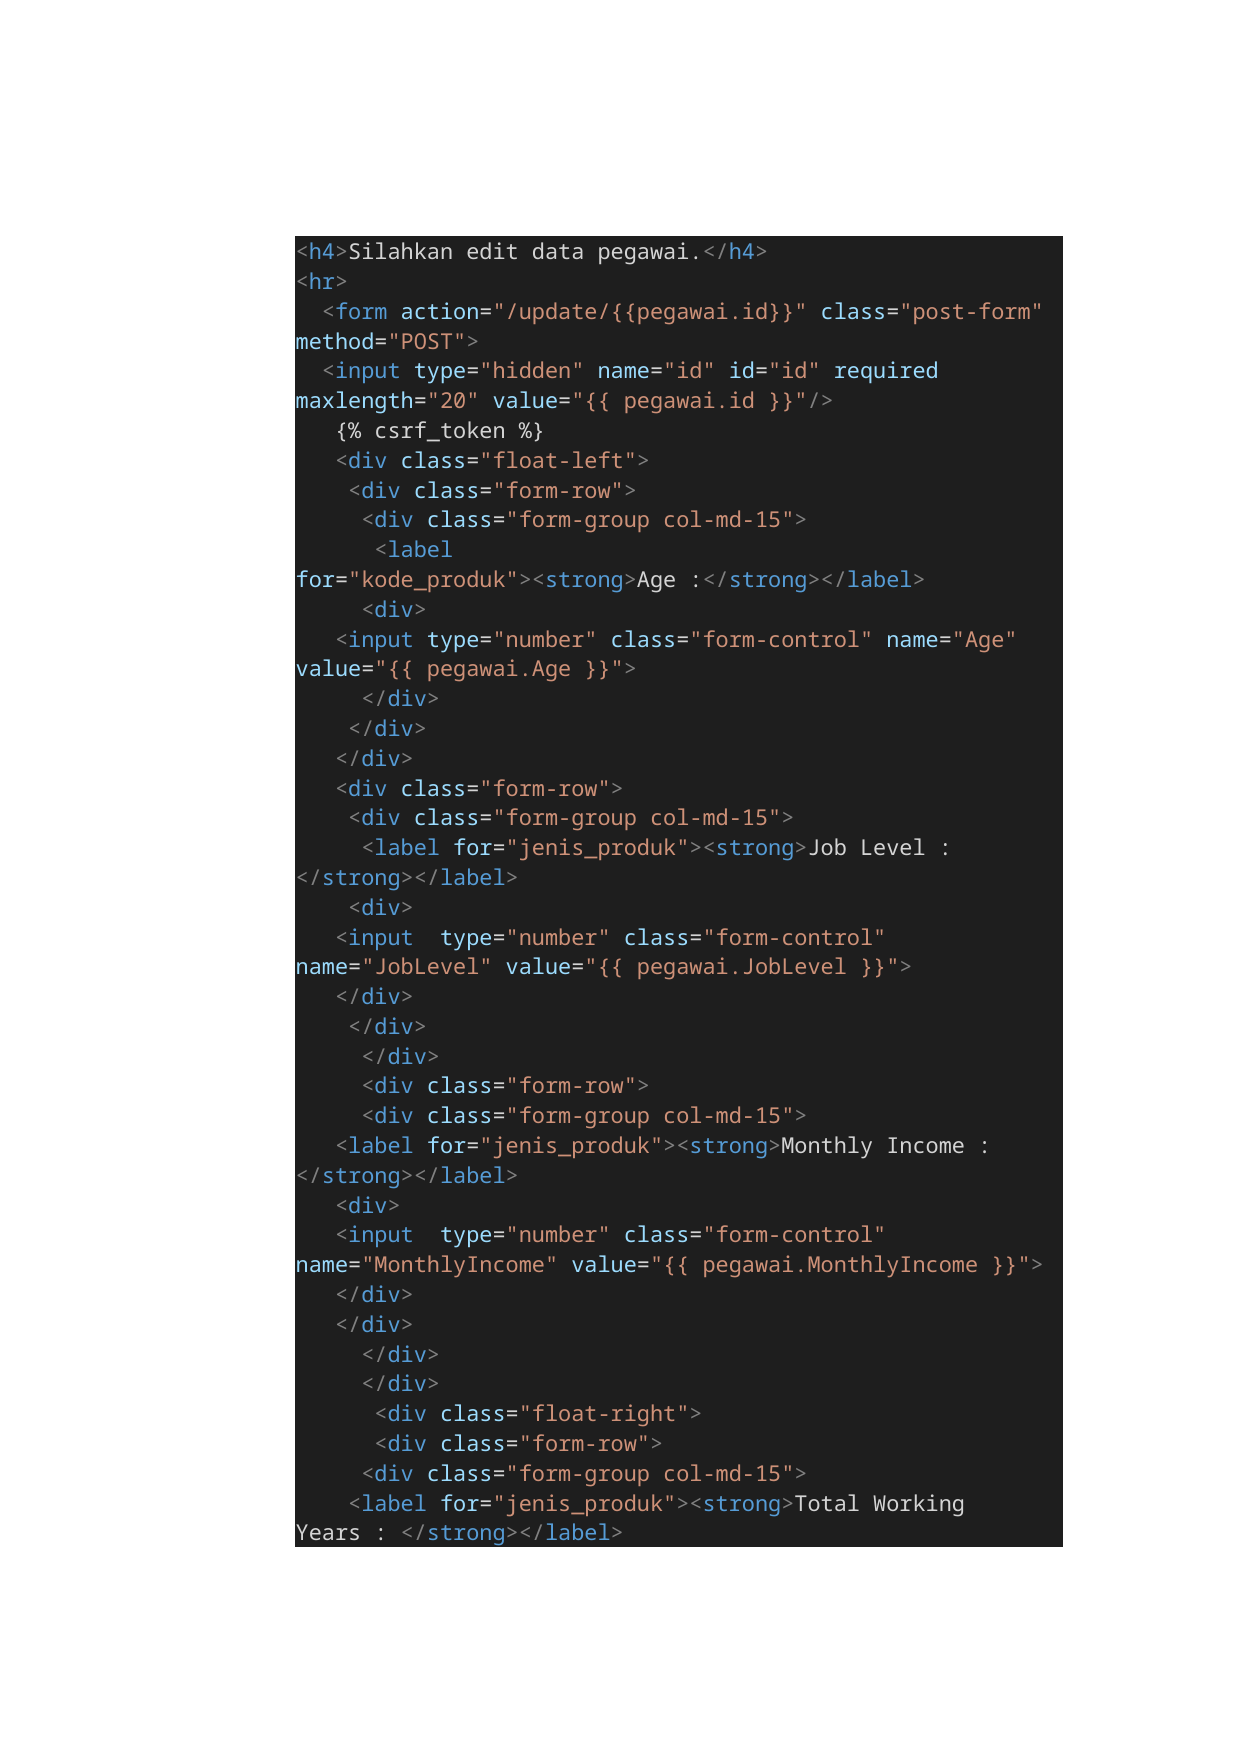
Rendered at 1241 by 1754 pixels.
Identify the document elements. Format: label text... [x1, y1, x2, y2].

text <div class="form-row"> [295, 1428, 1063, 1458]
text </div> [295, 1309, 1063, 1338]
text </div> [295, 743, 1063, 772]
text <div class="float-left"> [295, 445, 1063, 474]
text <div class="form-group col-md-15"> [295, 802, 1063, 832]
text </div> [295, 713, 1063, 743]
text <input type="number" class="form-control" name="MonthlyIncome" value="{{ pegawai.MonthlyIncome }}"> [295, 1219, 1063, 1279]
text <label for="jenis_produk"><strong>Monthly Income : </strong></label> [295, 1130, 1063, 1189]
text <div class="form-group col-md-15"> [295, 1458, 1063, 1487]
text </div> [295, 683, 1063, 713]
text <div class="form-row"> [295, 1070, 1063, 1100]
text </div> [295, 1041, 1063, 1070]
text <input type="hidden" name="id" id="id" required maxlength="20" value="{{ pegawai.id }}"/> [295, 355, 1063, 415]
text <div> [295, 594, 1063, 623]
text <div class="form-group col-md-15"> [295, 1100, 1063, 1130]
text <input type="number" class="form-control" name="Age" value="{{ pegawai.Age }}"> [295, 623, 1063, 683]
text <div> [295, 1189, 1063, 1219]
text {% csrf_token %} [295, 415, 1063, 445]
text </div> [295, 1338, 1063, 1368]
text <label for="kode_produk"><strong>Age :</strong></label> [295, 534, 1063, 594]
text </div> [295, 1011, 1063, 1041]
text <div class="form-row"> [295, 772, 1063, 802]
text <label for="jenis_produk"><strong>Job Level : </strong></label> [295, 832, 1063, 892]
text <div class="float-right"> [295, 1398, 1063, 1428]
text </div> [295, 981, 1063, 1011]
text </div> [295, 1279, 1063, 1309]
text <label for="jenis_produk"><strong>Total Working Years : </strong></label> [295, 1487, 1063, 1547]
text <div class="form-group col-md-15"> [295, 504, 1063, 534]
text <div class="form-row"> [295, 474, 1063, 504]
text <hr> [295, 266, 1063, 296]
text <div> [295, 892, 1063, 921]
text <input type="number" class="form-control" name="JobLevel" value="{{ pegawai.JobLevel }}"> [295, 921, 1063, 981]
text <form action="/update/{{pegawai.id}}" class="post-form" method="POST"> [295, 296, 1063, 355]
text </div> [295, 1368, 1063, 1398]
text <h4>Silahkan edit data pegawai.</h4> [295, 236, 1063, 266]
